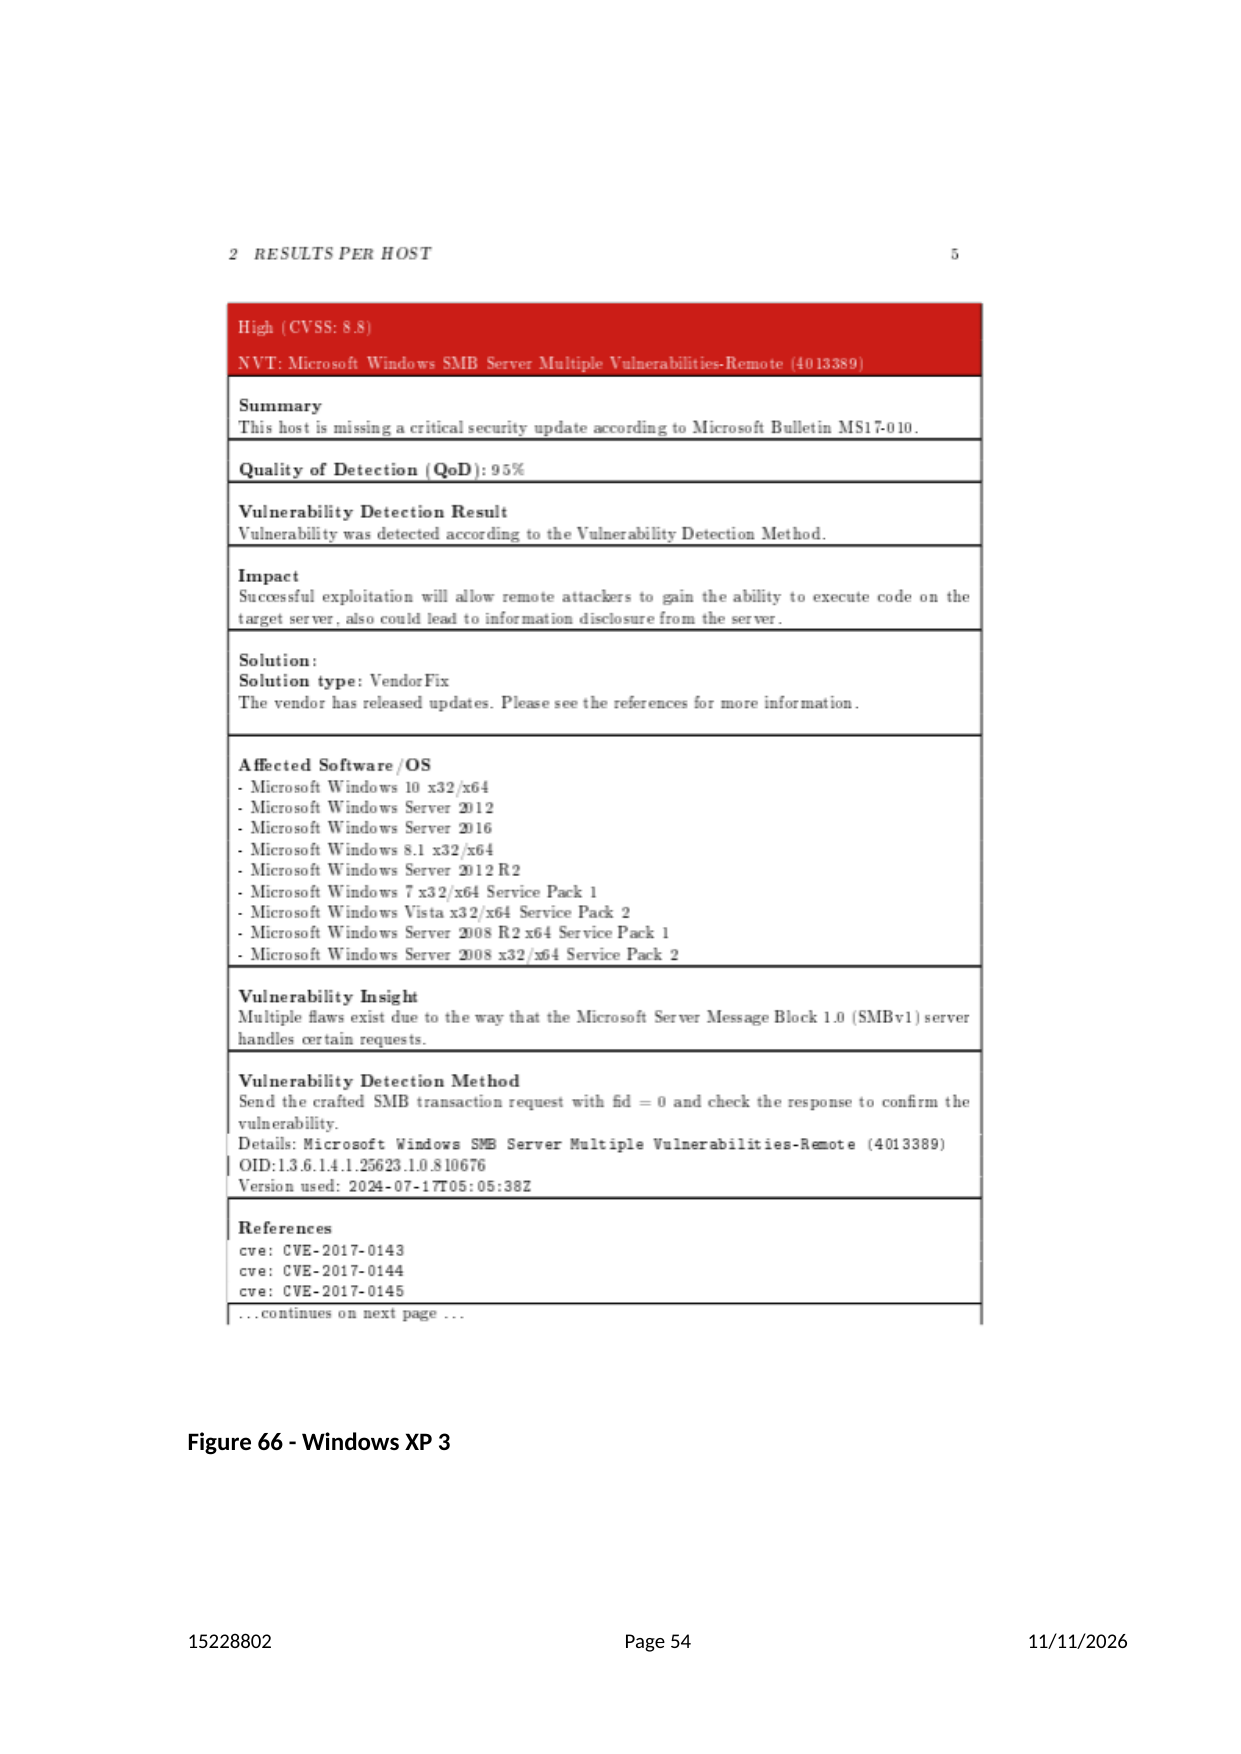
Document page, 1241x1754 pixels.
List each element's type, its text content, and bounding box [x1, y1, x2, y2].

text Figure 66 - Windows XP 3 [187, 1426, 1053, 1457]
